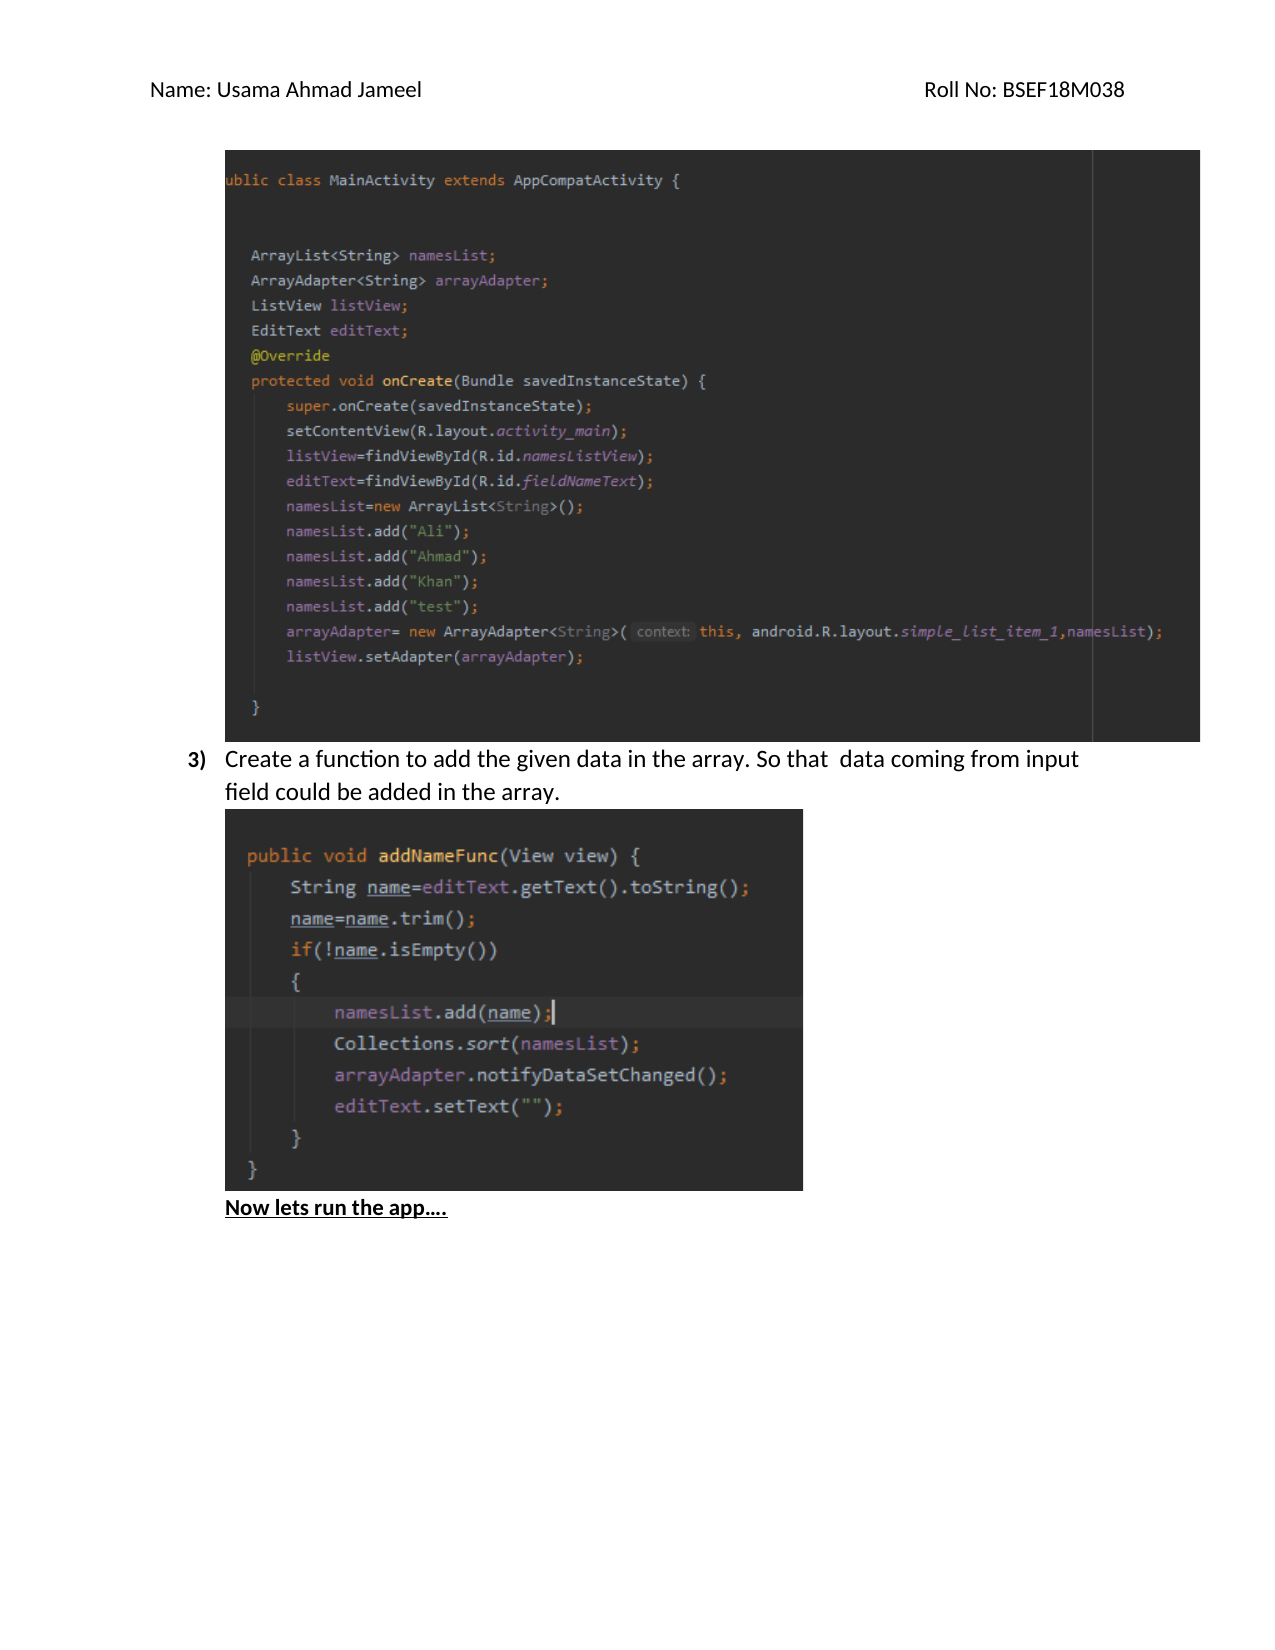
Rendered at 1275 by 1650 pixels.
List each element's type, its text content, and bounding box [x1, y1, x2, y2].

picture [225, 809, 804, 1191]
picture [225, 150, 1200, 742]
list Create a function to add the given data in the array. So that data coming from input field could be added in the array. [187, 743, 1125, 807]
list Now lets run the app…. [225, 1193, 1125, 1221]
